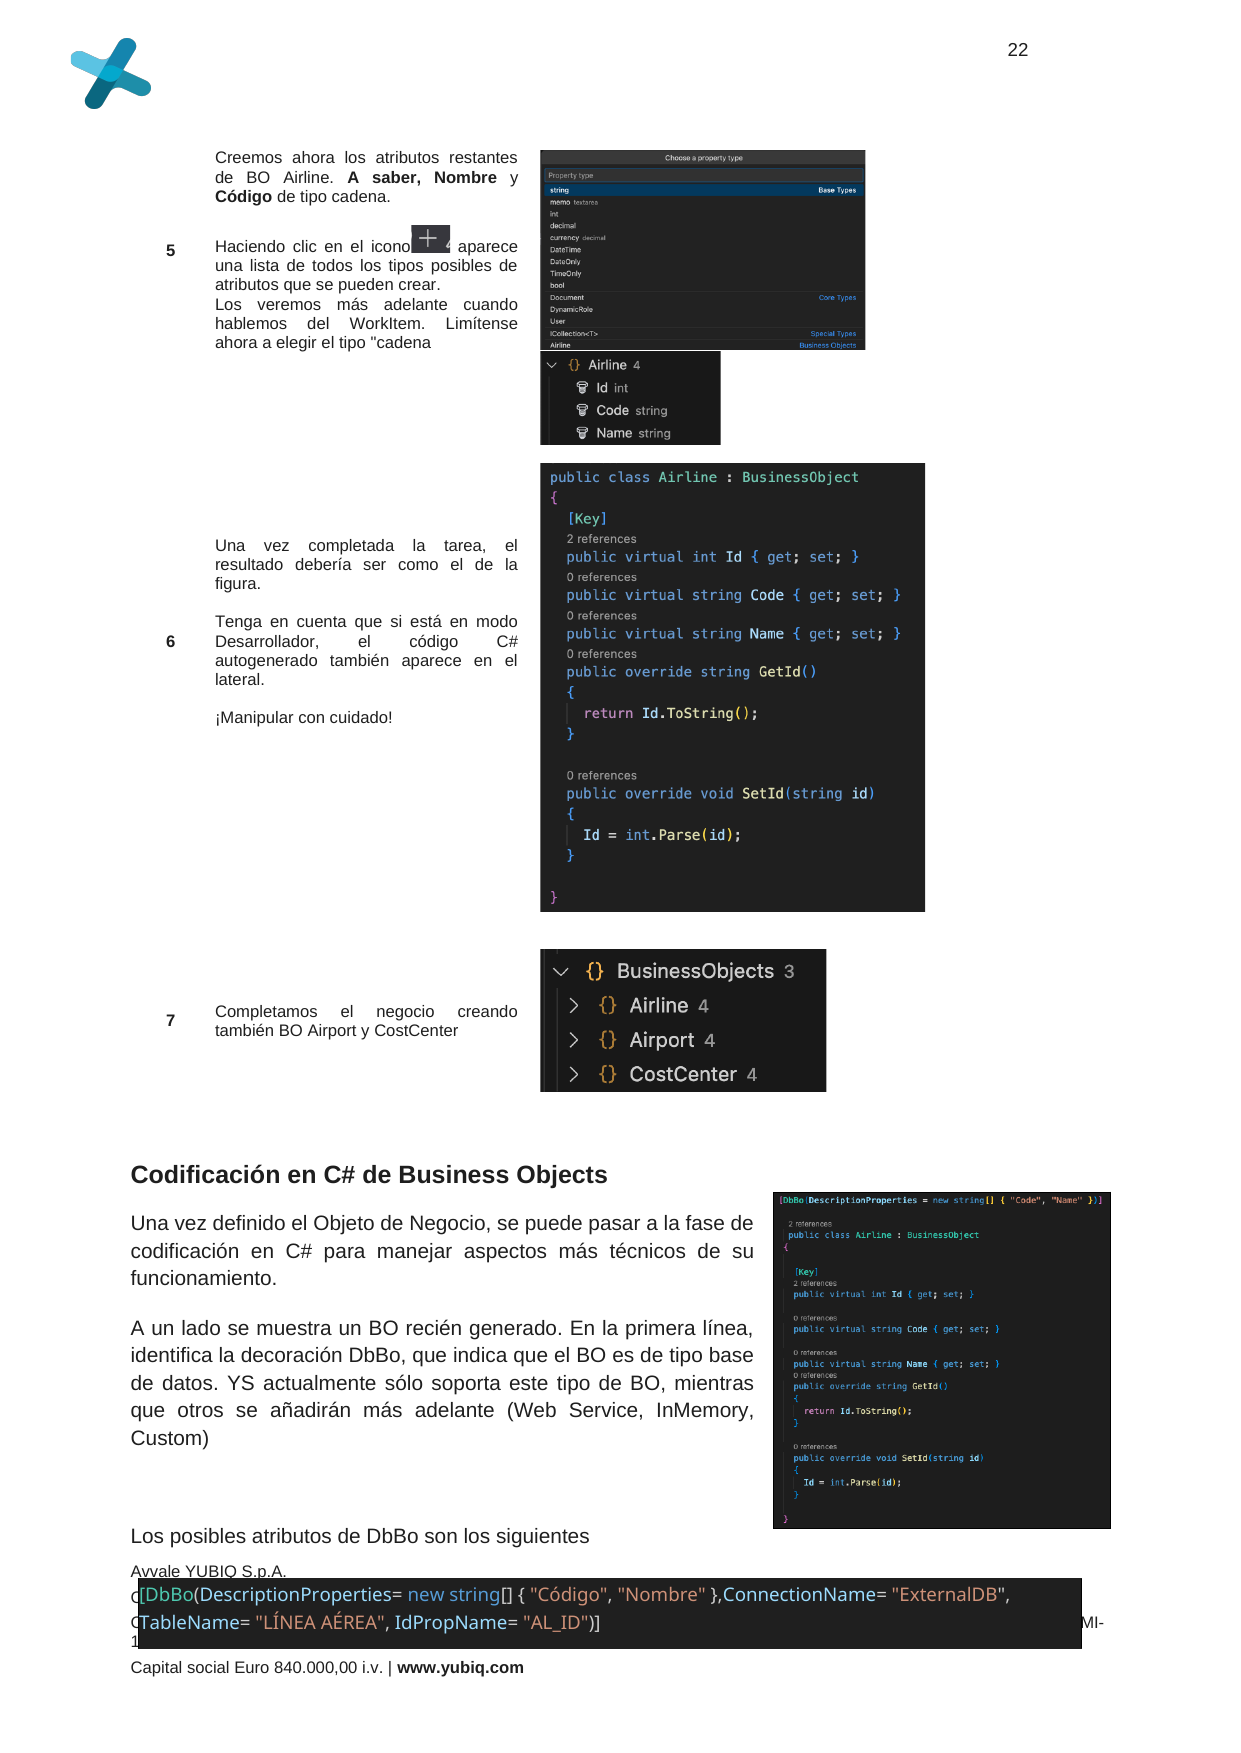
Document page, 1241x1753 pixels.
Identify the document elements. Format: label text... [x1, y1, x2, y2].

text Una vez definido el Objeto de Negocio, se puede pasar a la fase de codificación en C# para manejar aspectos más técnicos de su funcionamiento. [130, 1211, 773, 1290]
table_cell 6 [137, 352, 203, 930]
table_cell 7 [137, 930, 203, 1111]
picture [411, 225, 451, 253]
picture [774, 1193, 1110, 1528]
picture [540, 463, 926, 912]
table_cell 5 [137, 148, 203, 352]
table_cell [529, 930, 1129, 1111]
picture [540, 949, 827, 1092]
table_cell Completamos el negocio creando también BO Airport y CostCenter [204, 930, 529, 1111]
table_cell [529, 352, 1129, 930]
text Los posibles atributos de DbBo son los siguientes [130, 1524, 1105, 1548]
text A un lado se muestra un BO recién generado. En la primera línea, identifica la decoración DbBo, que indica que el BO es de tipo base de datos. YS actualmente sólo soporta este tipo de BO, mientras que otros se añadirán más adelante (Web Service, InMemory, Custom) [130, 1315, 773, 1449]
table_cell [529, 148, 1129, 352]
picture [540, 351, 721, 445]
table_cell Una vez completada la tarea, el resultado debería ser como el de la figura. Tenga en cuenta que si está en modo Desarrollador, el código C# autogenerado también aparece en el lateral. ¡Manipular con cuidado! [204, 352, 529, 930]
picture [70, 38, 151, 109]
subtitle Codificación en C# de Business Objects [130, 1160, 1105, 1189]
picture [540, 150, 866, 350]
table_cell Creemos ahora los atributos restantes de BO Airline. A saber, Nombre y Código de tipo cadena. Haciendo clic en el icono aparece una lista de todos los tipos posibles de atributos que se pueden crear. Los veremos más adelante cuando hablemos del WorkItem. Limítense ahora a elegir el tipo "cadena [204, 148, 529, 352]
